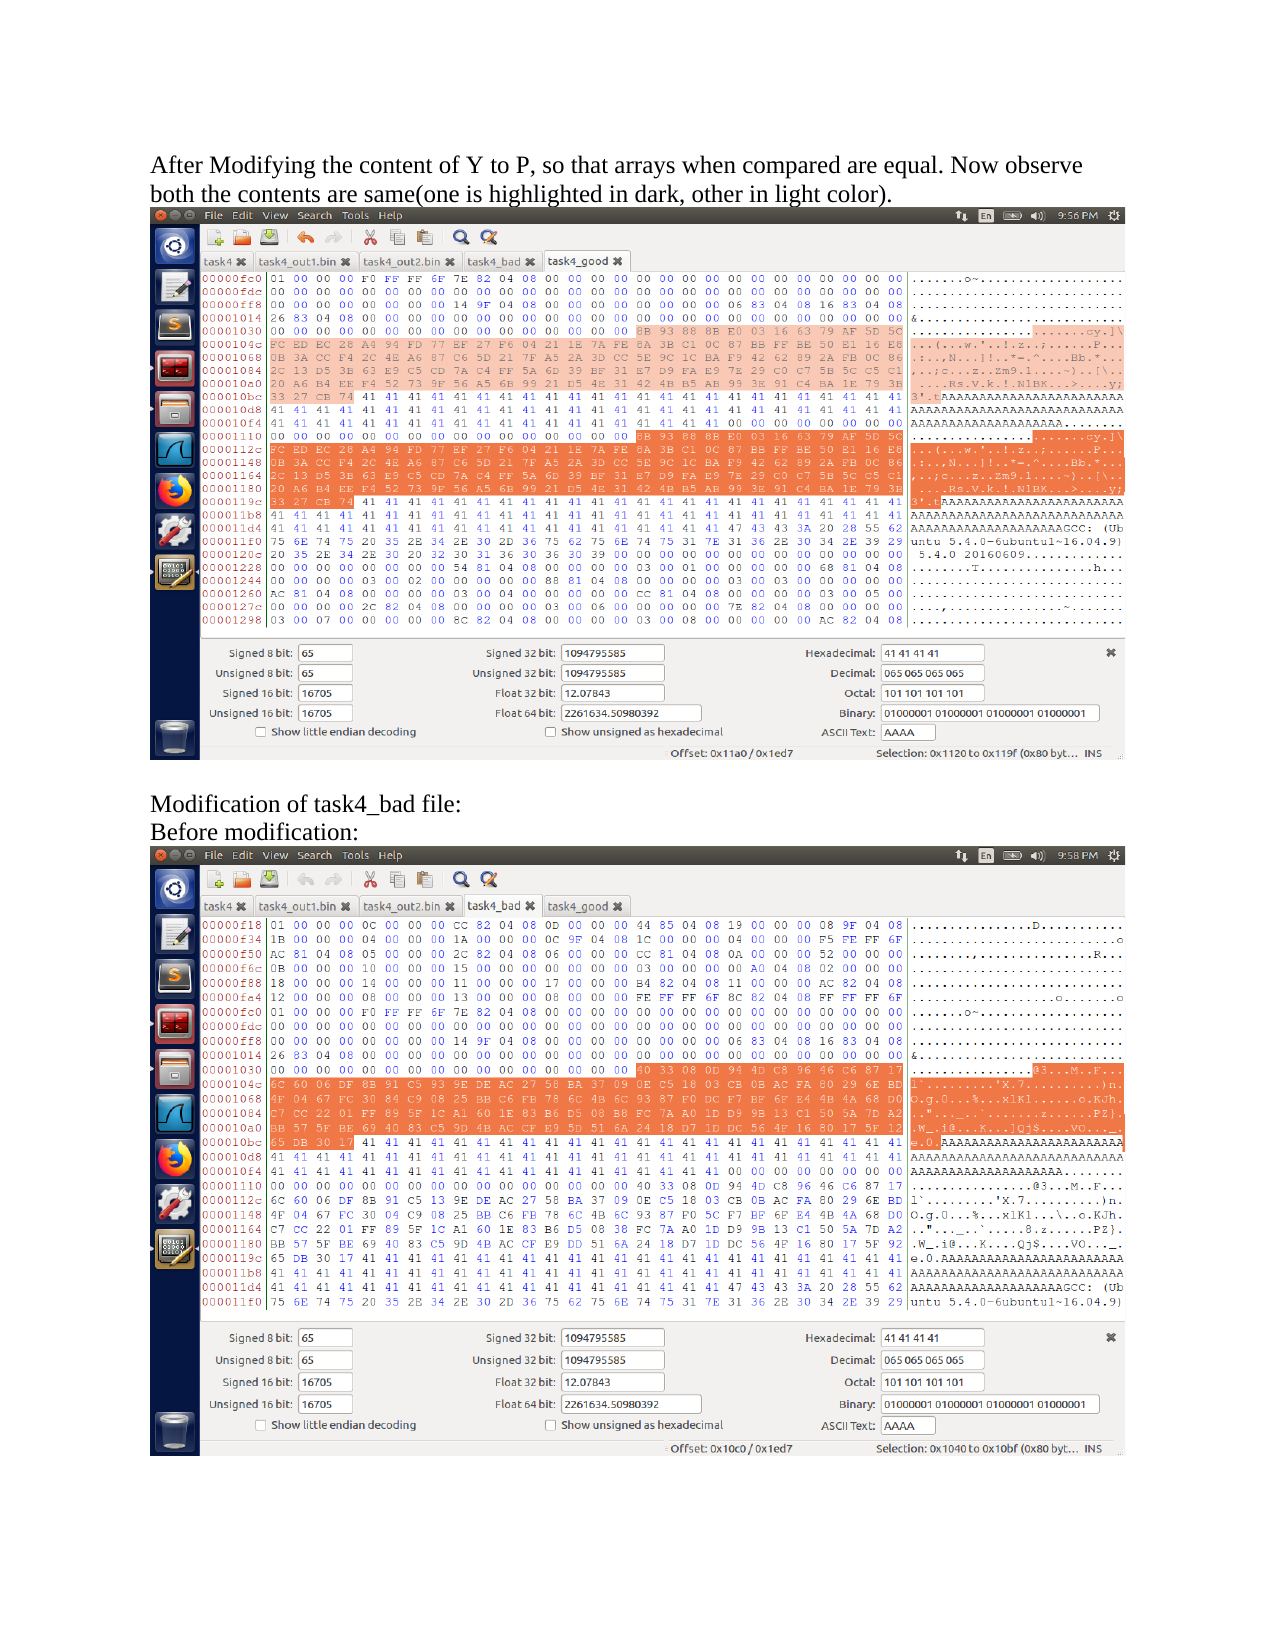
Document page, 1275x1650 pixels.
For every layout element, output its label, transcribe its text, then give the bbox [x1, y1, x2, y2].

picture [150, 846, 1125, 1456]
text Modification of task4_bad file: [150, 789, 1125, 817]
text After Modifying the content of Y to P, so that arrays when compared are equal. Now observe both the contents are same(one is highlighted in dark, other in light color). [150, 150, 1125, 207]
text Before modification: [150, 817, 1125, 846]
picture [150, 207, 1125, 760]
